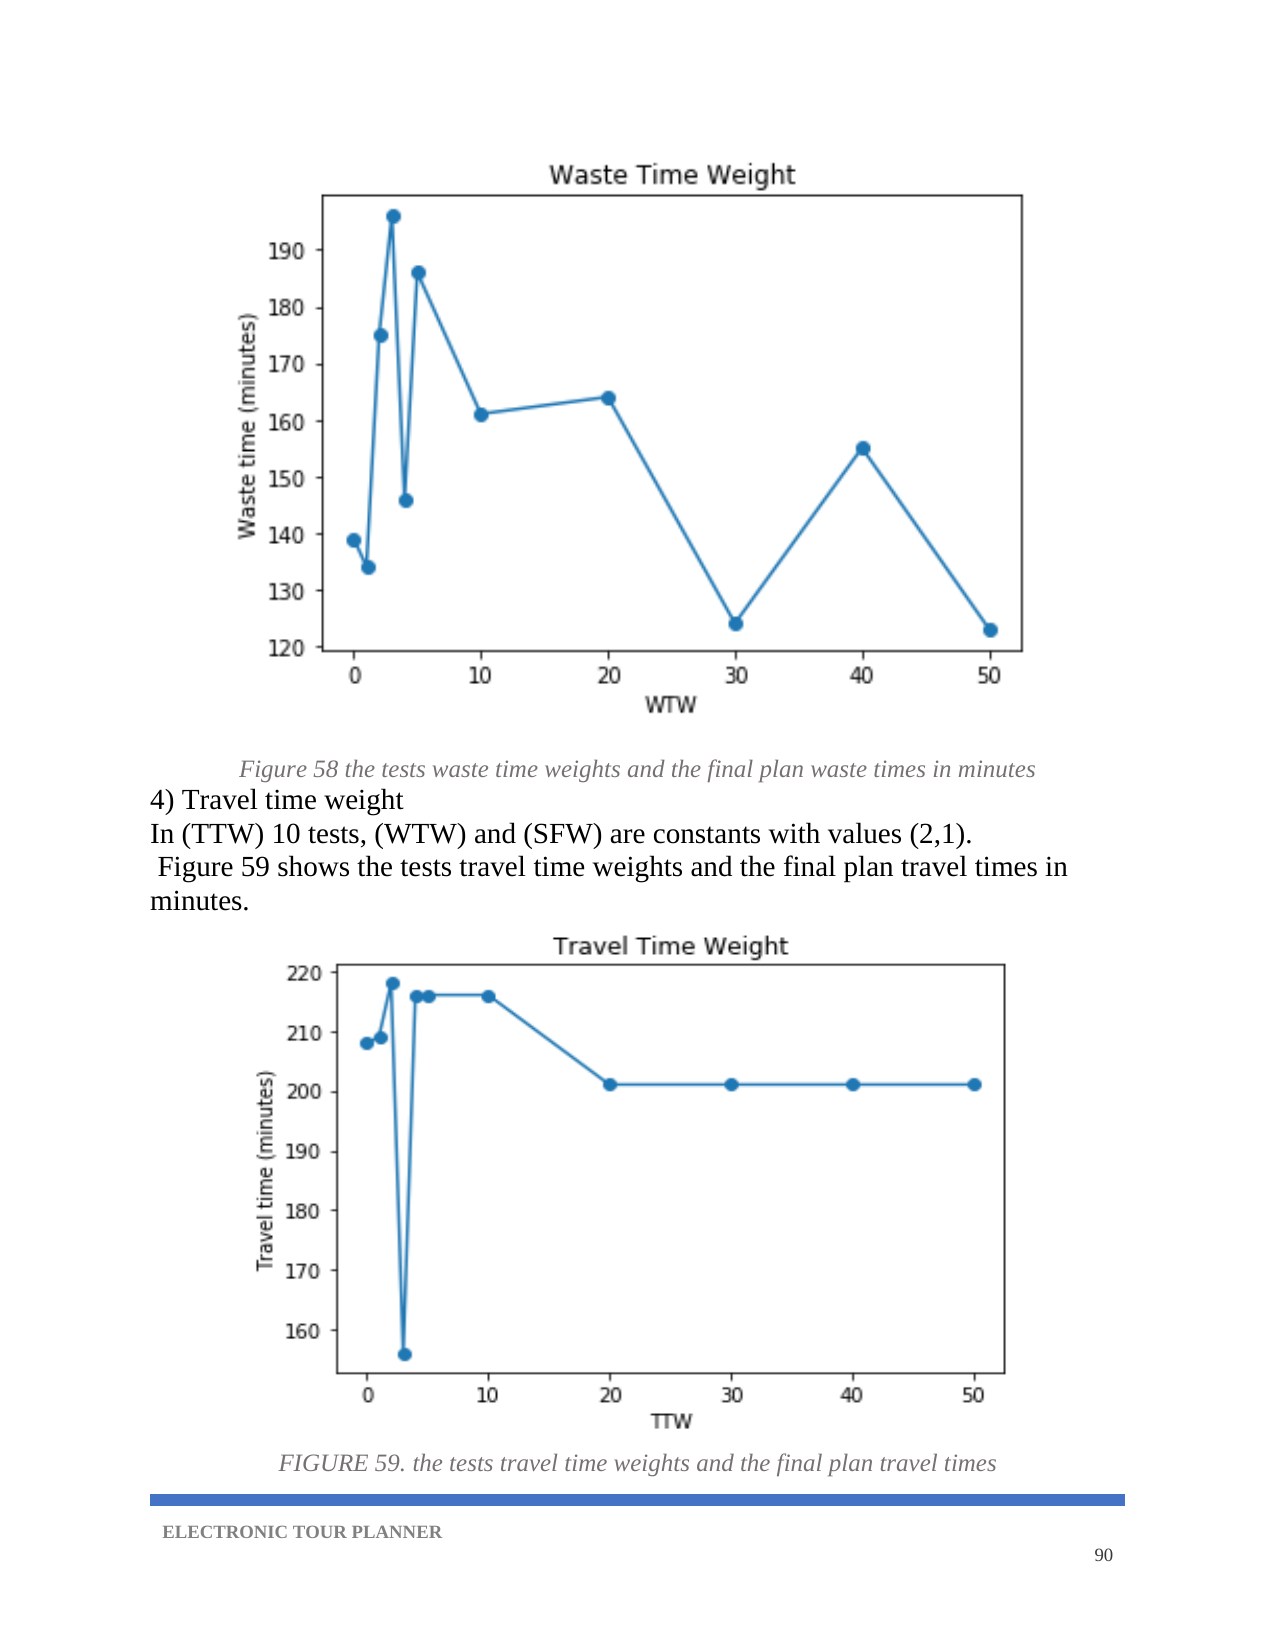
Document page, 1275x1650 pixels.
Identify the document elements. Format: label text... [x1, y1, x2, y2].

picture [224, 150, 1035, 730]
text Figure 58 the tests waste time weights and the final plan waste times in minutes [150, 754, 1125, 782]
text Figure 59 shows the tests travel time weights and the final plan travel times in minutes. [150, 849, 1125, 917]
picture [243, 923, 1018, 1444]
text 4) Travel time weight [150, 782, 1125, 816]
text In (TTW) 10 tests, (WTW) and (SFW) are constants with values (2,1). [150, 816, 1125, 849]
